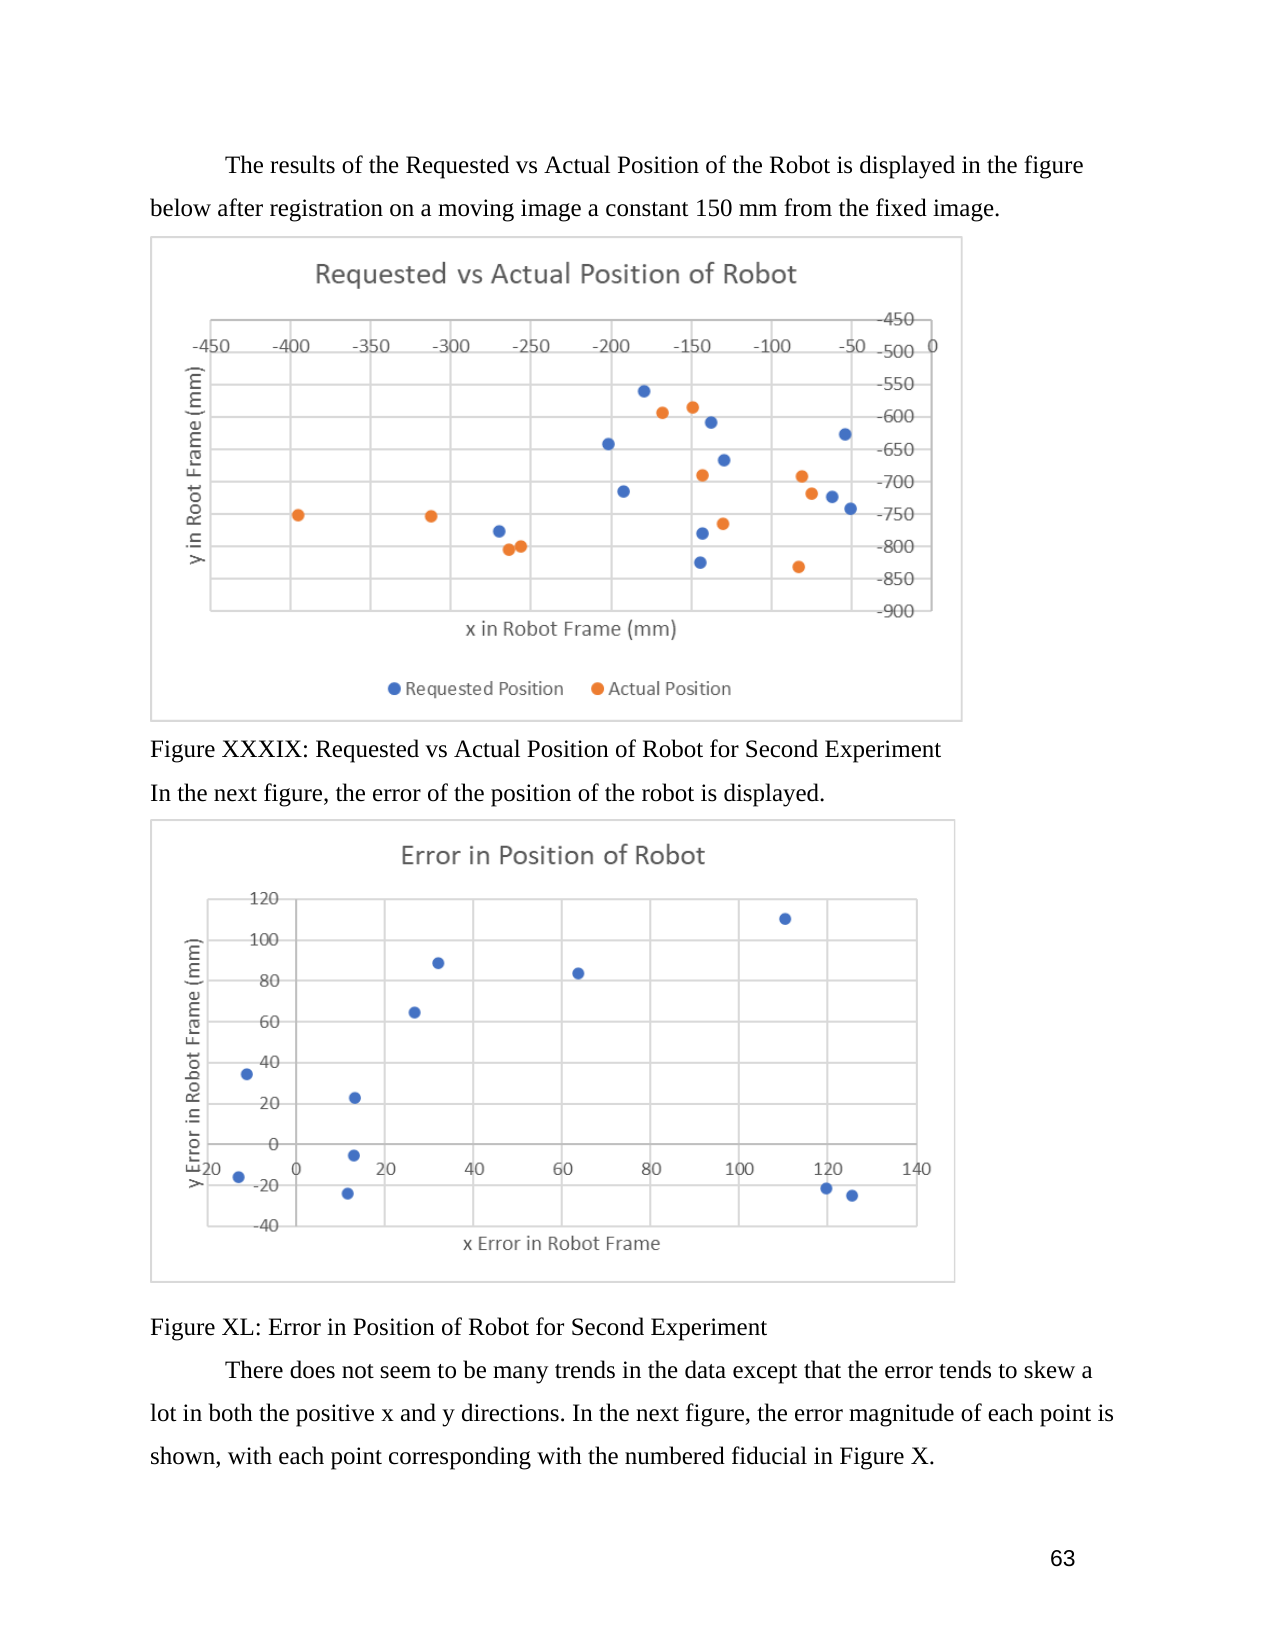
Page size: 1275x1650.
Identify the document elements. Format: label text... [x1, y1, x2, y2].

text Figure XL: Error in Position of Robot for Second Experiment [150, 1312, 1125, 1341]
picture [150, 236, 963, 722]
text The results of the Requested vs Actual Position of the Robot is displayed in the figure below after registration on a moving image a constant 150 mm from the fixed image. [150, 150, 1125, 222]
text There does not seem to be many trends in the data except that the error tends to skew a lot in both the positive x and y directions. In the next figure, the error magnitude of each point is shown, with each point corresponding with the numbered fiducial in Figure X. [150, 1355, 1125, 1470]
picture [150, 819, 956, 1283]
text Figure XXXIX: Requested vs Actual Position of Robot for Second Experiment [150, 734, 1125, 763]
